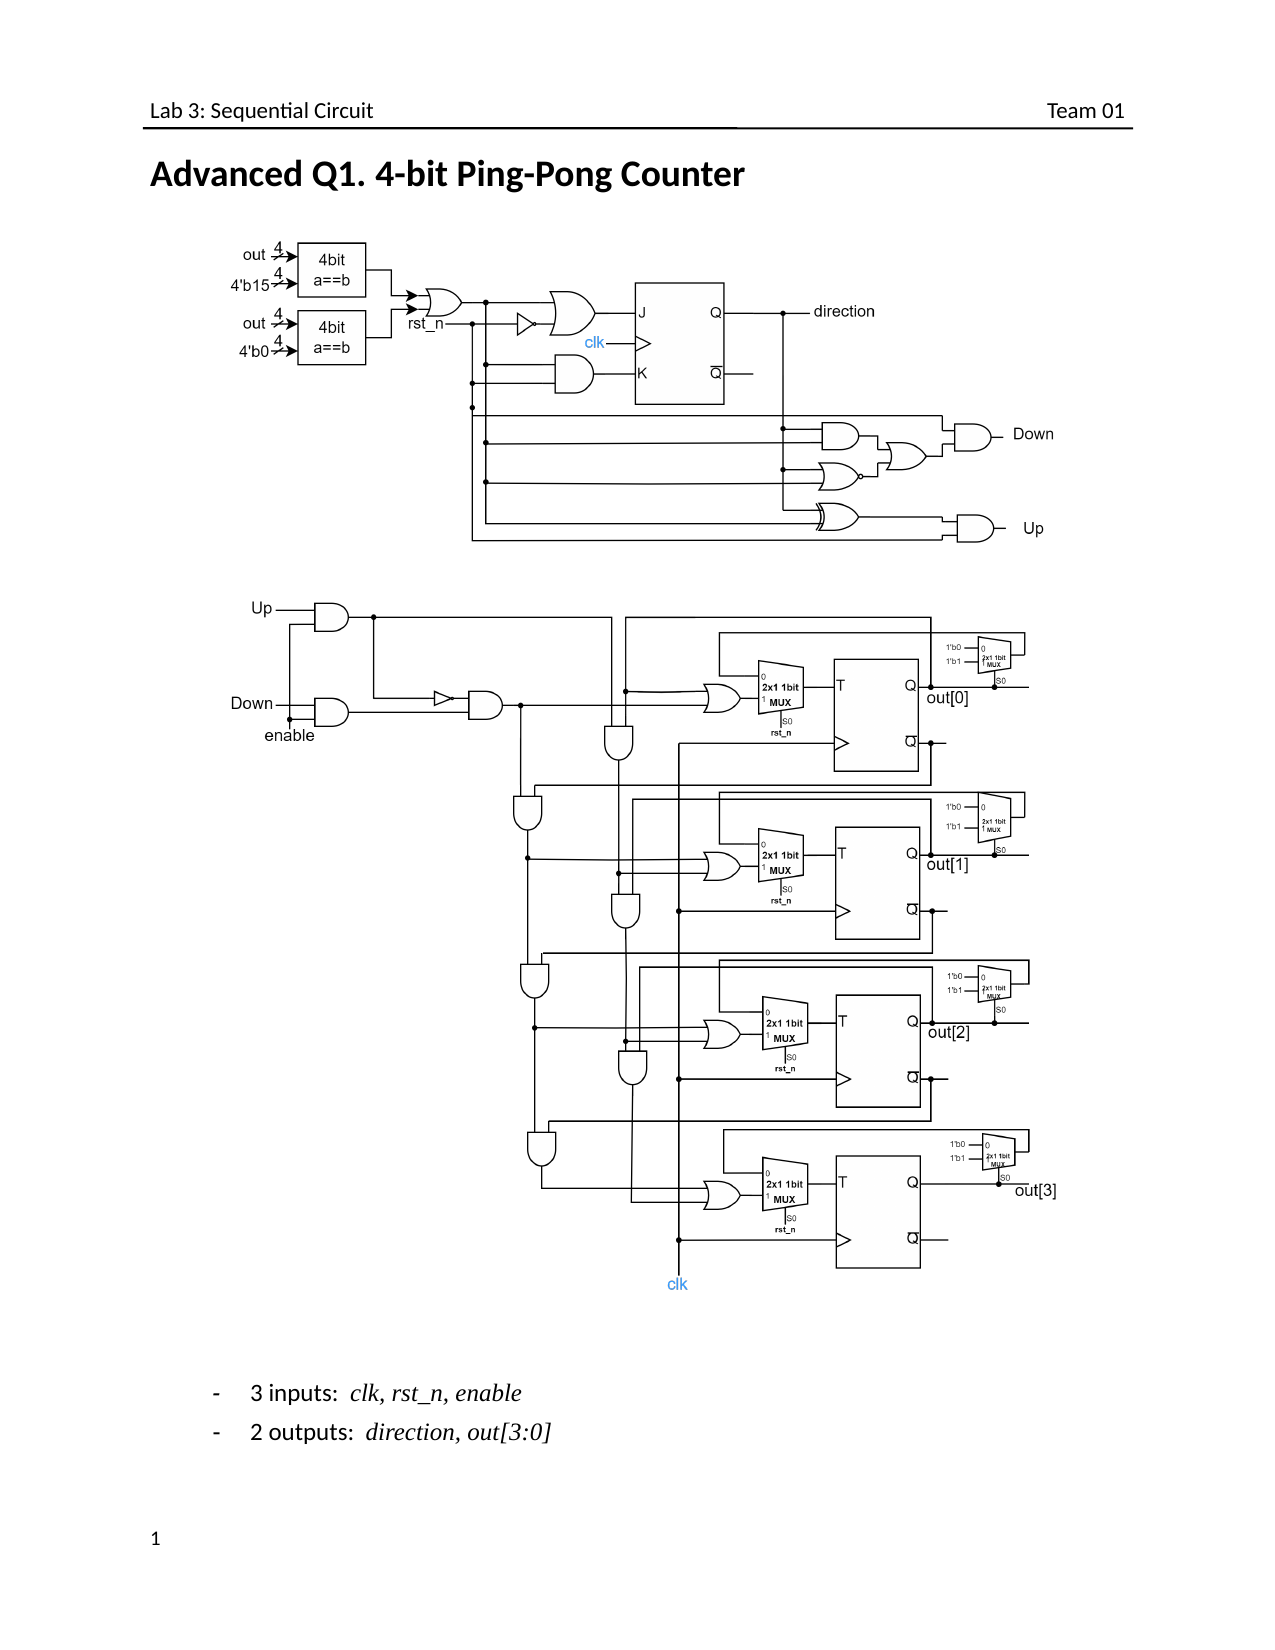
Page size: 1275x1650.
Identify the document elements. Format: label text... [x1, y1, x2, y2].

list 2 outputs: direction, out[3:0] [212, 1414, 1125, 1448]
picture [202, 574, 1084, 1319]
picture [202, 214, 1079, 562]
list 3 inputs: clk, rst_n, enable [212, 1374, 1125, 1409]
subtitle Advanced Q1. 4-bit Ping-Pong Counter [150, 150, 1125, 196]
